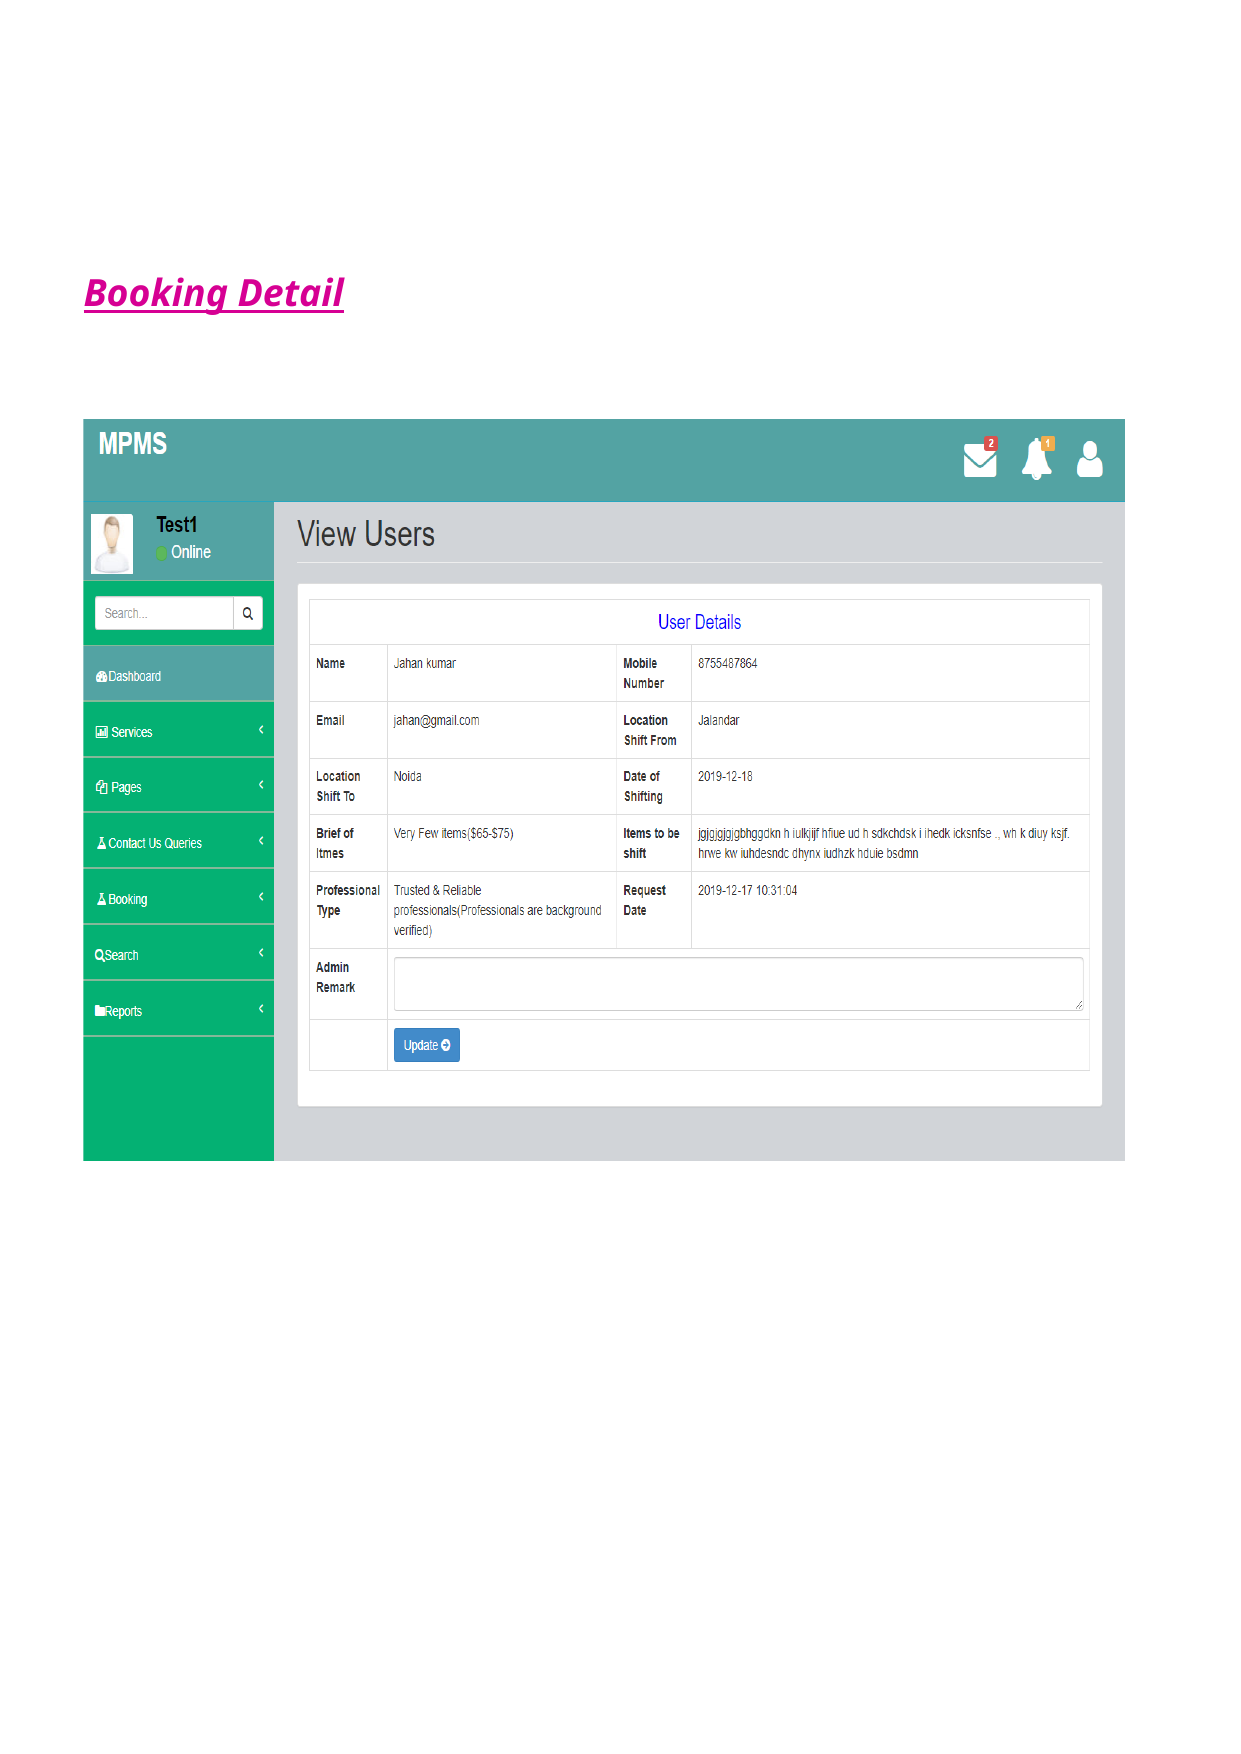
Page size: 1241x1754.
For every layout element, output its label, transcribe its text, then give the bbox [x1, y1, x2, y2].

picture [83, 419, 1125, 1161]
text Booking Detail [83, 267, 1236, 318]
